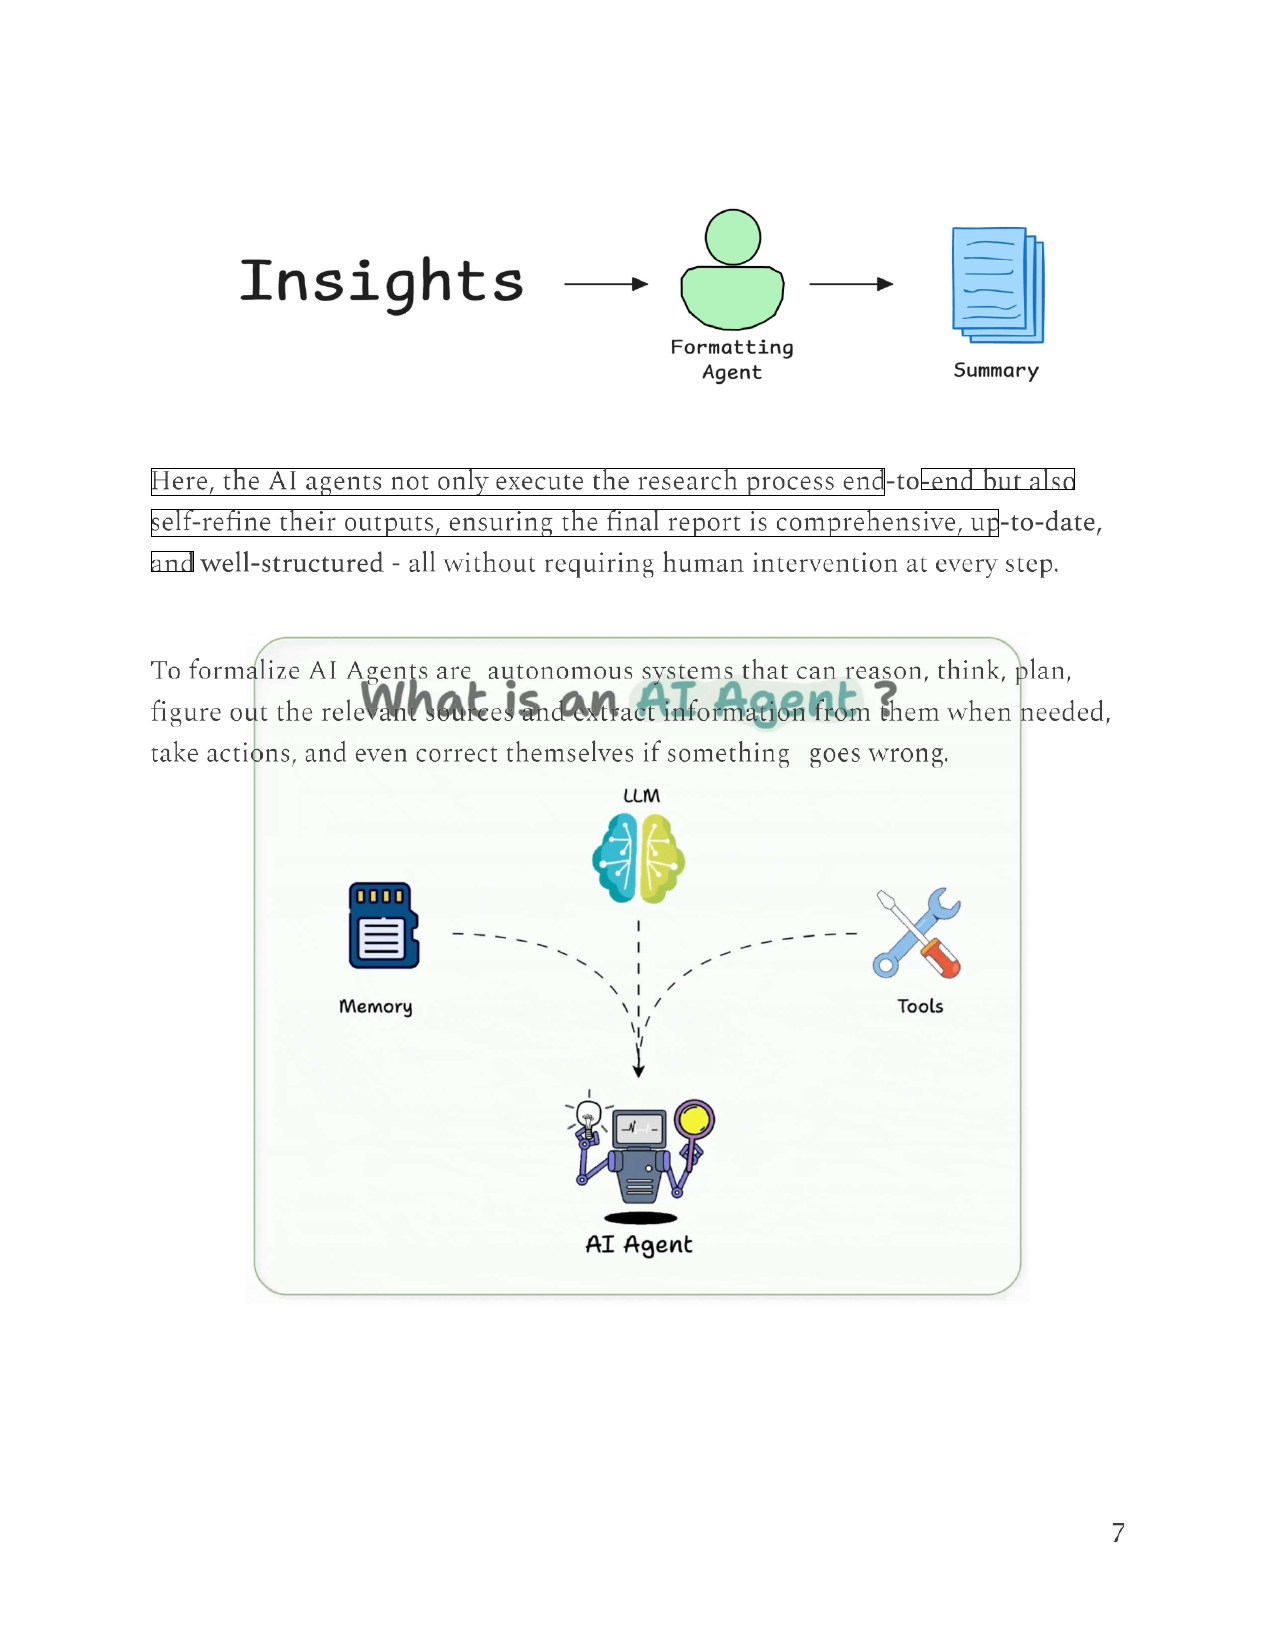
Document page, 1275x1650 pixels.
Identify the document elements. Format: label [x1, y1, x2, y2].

picture [152, 510, 998, 536]
picture [1112, 1523, 1124, 1542]
picture [150, 628, 1110, 1304]
picture [227, 200, 1052, 395]
picture [922, 469, 1074, 489]
picture [392, 551, 1058, 578]
picture [152, 552, 193, 571]
picture [152, 469, 884, 495]
